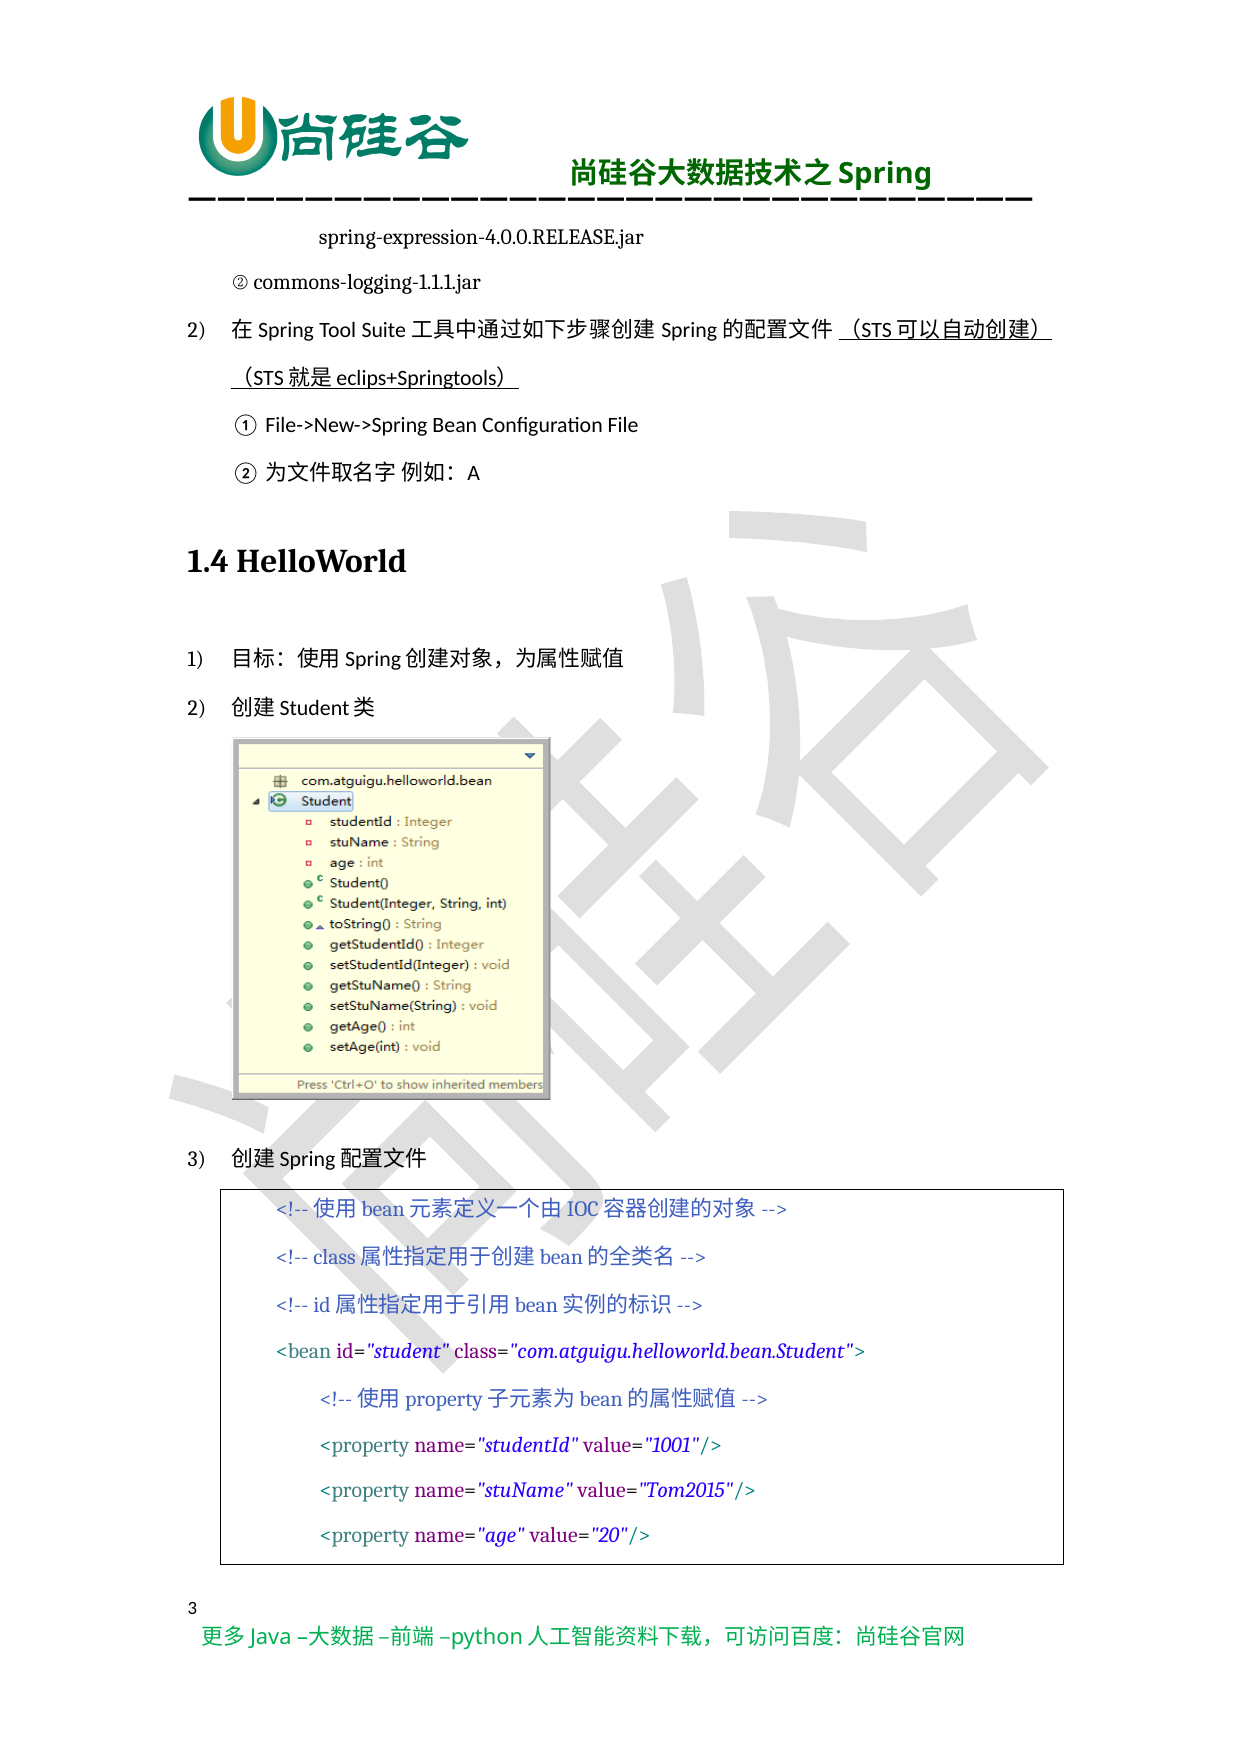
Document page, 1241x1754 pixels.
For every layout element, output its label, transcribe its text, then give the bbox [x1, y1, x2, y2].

list 创建Spring配置文件 [187, 1141, 1053, 1173]
list 目标：使用Spring创建对象，为属性赋值 [187, 641, 1053, 673]
text spring-expression-4.0.0.RELEASE.jar [276, 221, 1053, 253]
picture [187, 88, 476, 184]
text ② 为文件取名字 例如：A [187, 454, 1053, 487]
picture [231, 737, 551, 1100]
text ① File->New->Spring Bean Configuration File [187, 408, 1053, 441]
list 在Spring Tool Suite工具中通过如下步骤创建Spring的配置文件 （STS可以自动创建）（STS就是eclips+Springtools） [187, 311, 1053, 392]
text ② commons-logging-1.1.1.jar [232, 266, 1053, 299]
subtitle 1.4 HelloWorld [187, 529, 1053, 594]
list 创建Student类 [187, 689, 1053, 722]
